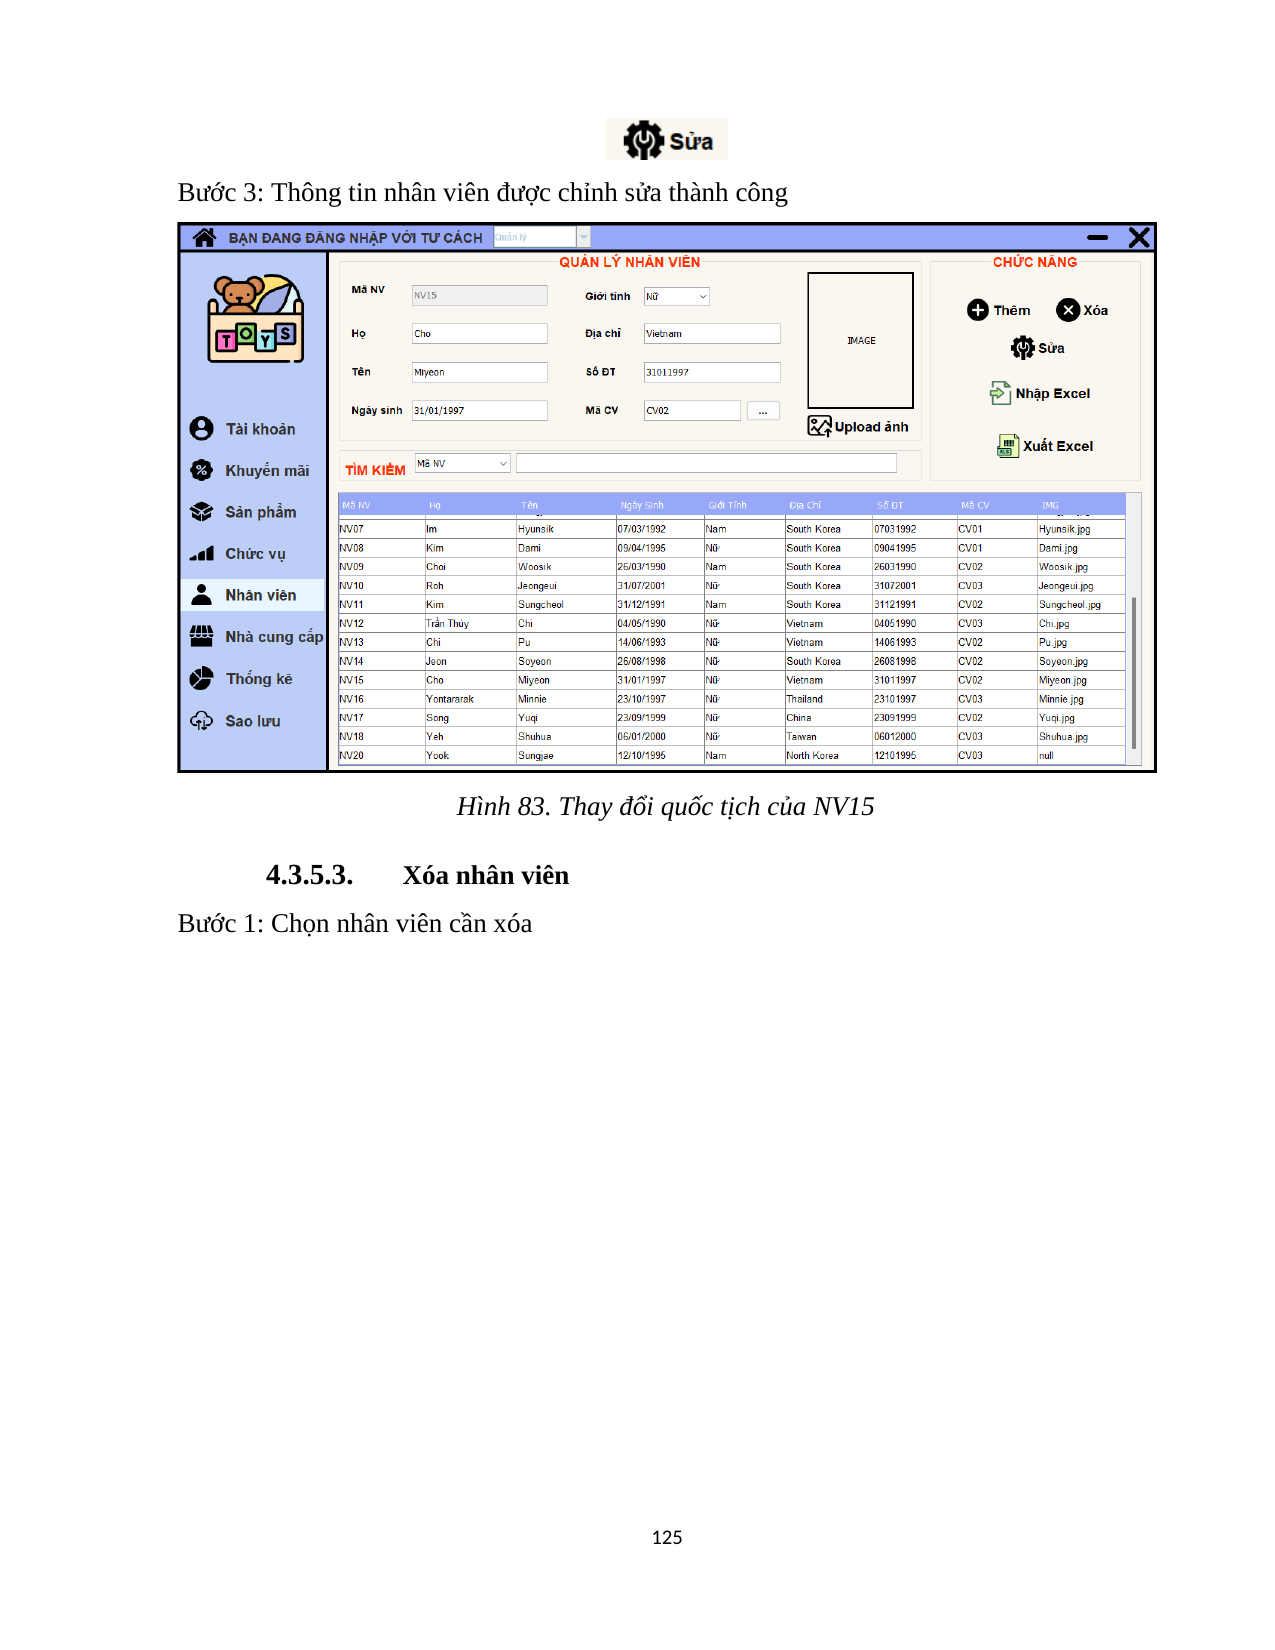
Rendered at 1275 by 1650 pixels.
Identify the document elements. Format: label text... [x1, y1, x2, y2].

picture [177, 222, 1157, 773]
text Bước 1: Chọn nhân viên cần xóa [177, 907, 1157, 939]
text Xóa nhân viên [266, 857, 1157, 891]
picture [605, 118, 729, 160]
text Bước 3: Thông tin nhân viên được chỉnh sửa thành công [177, 176, 1157, 207]
text Hình 83. Thay đổi quốc tịch của NV15 [177, 790, 1157, 821]
